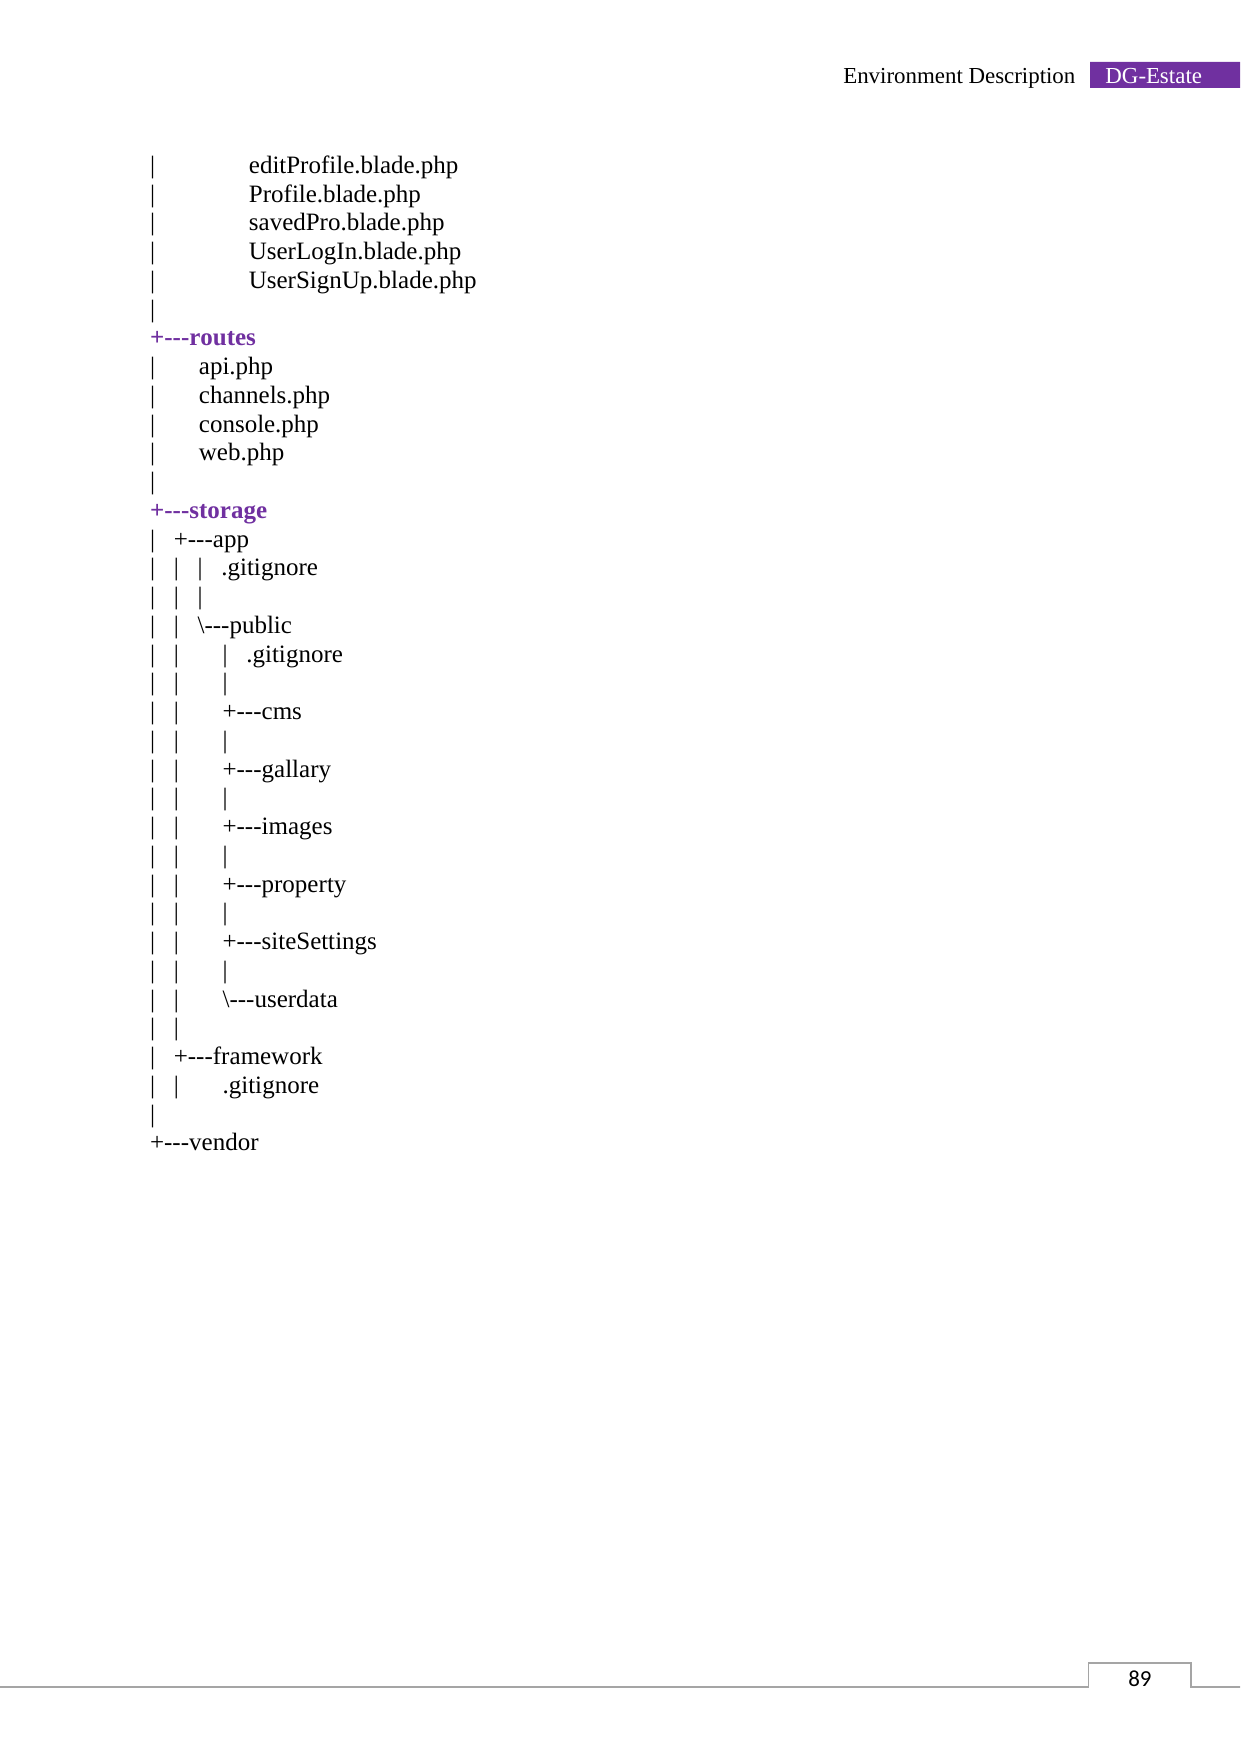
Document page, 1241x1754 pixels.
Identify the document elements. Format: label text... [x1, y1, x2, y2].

text | Profile.blade.php [150, 179, 1090, 207]
text | web.php [150, 437, 1090, 466]
text | | | .gitignore [150, 639, 1090, 667]
text | [150, 294, 1090, 322]
text | UserSignUp.blade.php [150, 265, 1090, 294]
text | savedPro.blade.php [150, 207, 1090, 236]
text +---vendor [150, 1127, 1090, 1156]
text | | [150, 1012, 1090, 1041]
text | | \---userdata [150, 984, 1090, 1012]
text | | .gitignore [150, 1070, 1090, 1099]
text | | | [150, 897, 1090, 926]
text | [150, 1099, 1090, 1127]
title +---storage [150, 495, 1090, 524]
text | | | [150, 667, 1090, 696]
title +---routes [150, 322, 1090, 351]
text | [150, 466, 1090, 495]
text | api.php [150, 351, 1090, 380]
text | | +---cms [150, 696, 1090, 725]
text | channels.php [150, 380, 1090, 409]
text | +---app [150, 524, 1090, 552]
text | | +---gallary [150, 754, 1090, 782]
text | | +---siteSettings [150, 926, 1090, 955]
text | | | [150, 840, 1090, 869]
text | | | .gitignore [150, 552, 1090, 581]
text | | +---property [150, 869, 1090, 897]
text | | | [150, 725, 1090, 754]
text | | | [150, 581, 1090, 610]
text | | | [150, 782, 1090, 811]
text | console.php [150, 409, 1090, 437]
text | | \---public [150, 610, 1090, 639]
text | UserLogIn.blade.php [150, 236, 1090, 265]
text | | +---images [150, 811, 1090, 840]
text | +---framework [150, 1041, 1090, 1070]
text | | | [150, 955, 1090, 984]
text | editProfile.blade.php [150, 150, 1090, 179]
